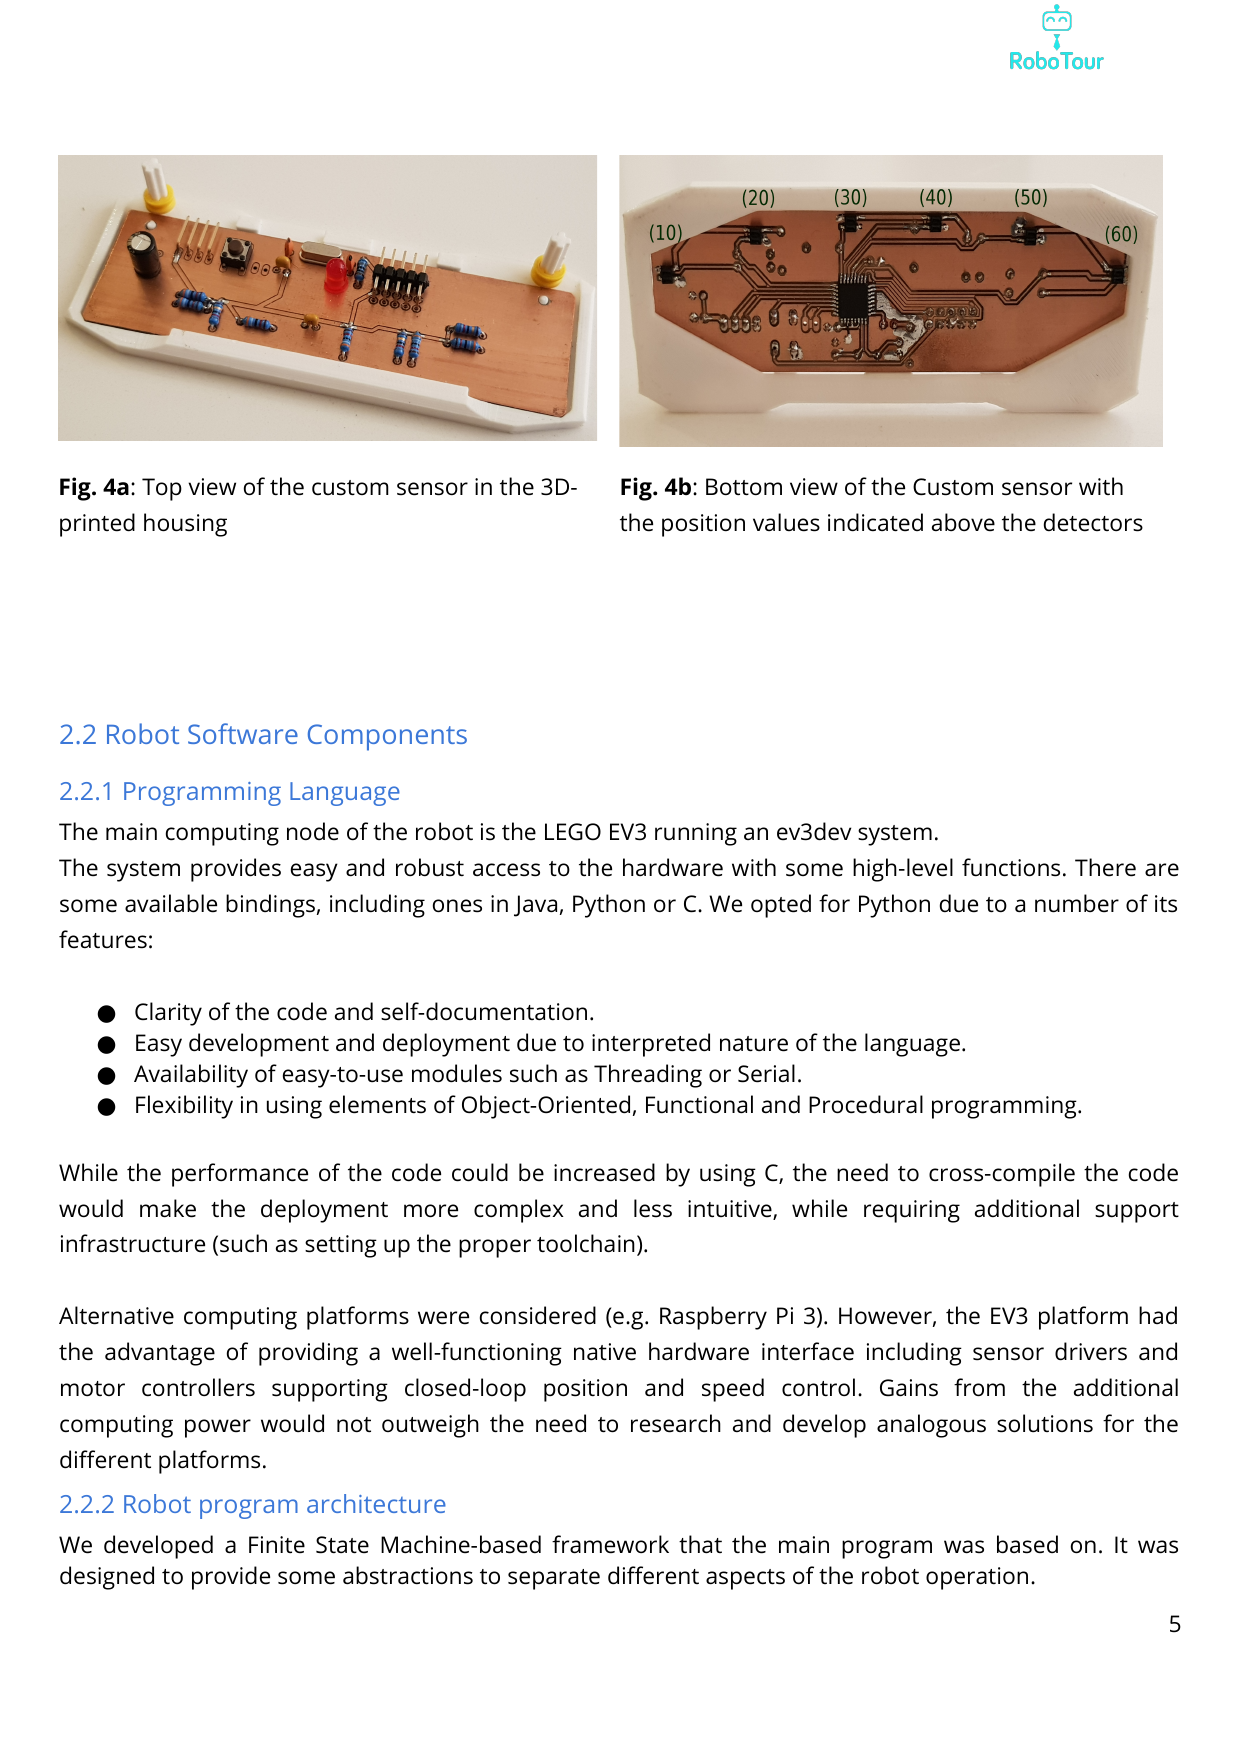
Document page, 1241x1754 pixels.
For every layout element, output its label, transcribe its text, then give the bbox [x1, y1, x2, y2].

table_header [609, 145, 1170, 461]
subtitle 2.2 Robot Software Components [59, 716, 1181, 753]
text While the performance of the code could be increased by using C, the need to cross-compile the code would make the deployment more complex and less intuitive, while requiring additional support infrastructure (such as setting up the proper toolchain). [59, 1157, 1181, 1260]
table_header [48, 145, 609, 461]
table_cell Fig. 4a: Top view of the custom sensor in the 3D-printed housing [48, 461, 609, 552]
text The system provides easy and robust access to the hardware with some high-level functions. There are some available bindings, including ones in Java, Python or C. We opted for Python due to a number of its features: [59, 852, 1181, 955]
text We developed a Finite State Machine-based framework that the main program was based on. It was designed to provide some abstractions to separate different aspects of the robot operation. [59, 1529, 1181, 1591]
picture [619, 155, 1163, 447]
list Availability of easy-to-use modules such as Threading or Serial. [96, 1058, 1181, 1089]
subtitle 2.2.1 Programming Language [59, 773, 1181, 808]
list Flexibility in using elements of Object-Oriented, Functional and Procedural programming. [96, 1089, 1181, 1121]
picture [58, 155, 598, 441]
table_cell Fig. 4b: Bottom view of the Custom sensor with the position values indicated above the detectors [609, 461, 1170, 552]
picture [1008, 3, 1105, 71]
list Clarity of the code and self-documentation. [96, 996, 1181, 1027]
text Alternative computing platforms were considered (e.g. Raspberry Pi 3). However, the EV3 platform had the advantage of providing a well-functioning native hardware interface including sensor drivers and motor controllers supporting closed-loop position and speed control. Gains from the additional computing power would not outweigh the need to research and develop analogous solutions for the different platforms. [59, 1300, 1181, 1475]
list Easy development and deployment due to interpreted nature of the language. [96, 1027, 1181, 1058]
subtitle 2.2.2 Robot program architecture [59, 1486, 1181, 1520]
text The main computing node of the robot is the LEGO EV3 running an ev3dev system. [59, 816, 1181, 847]
